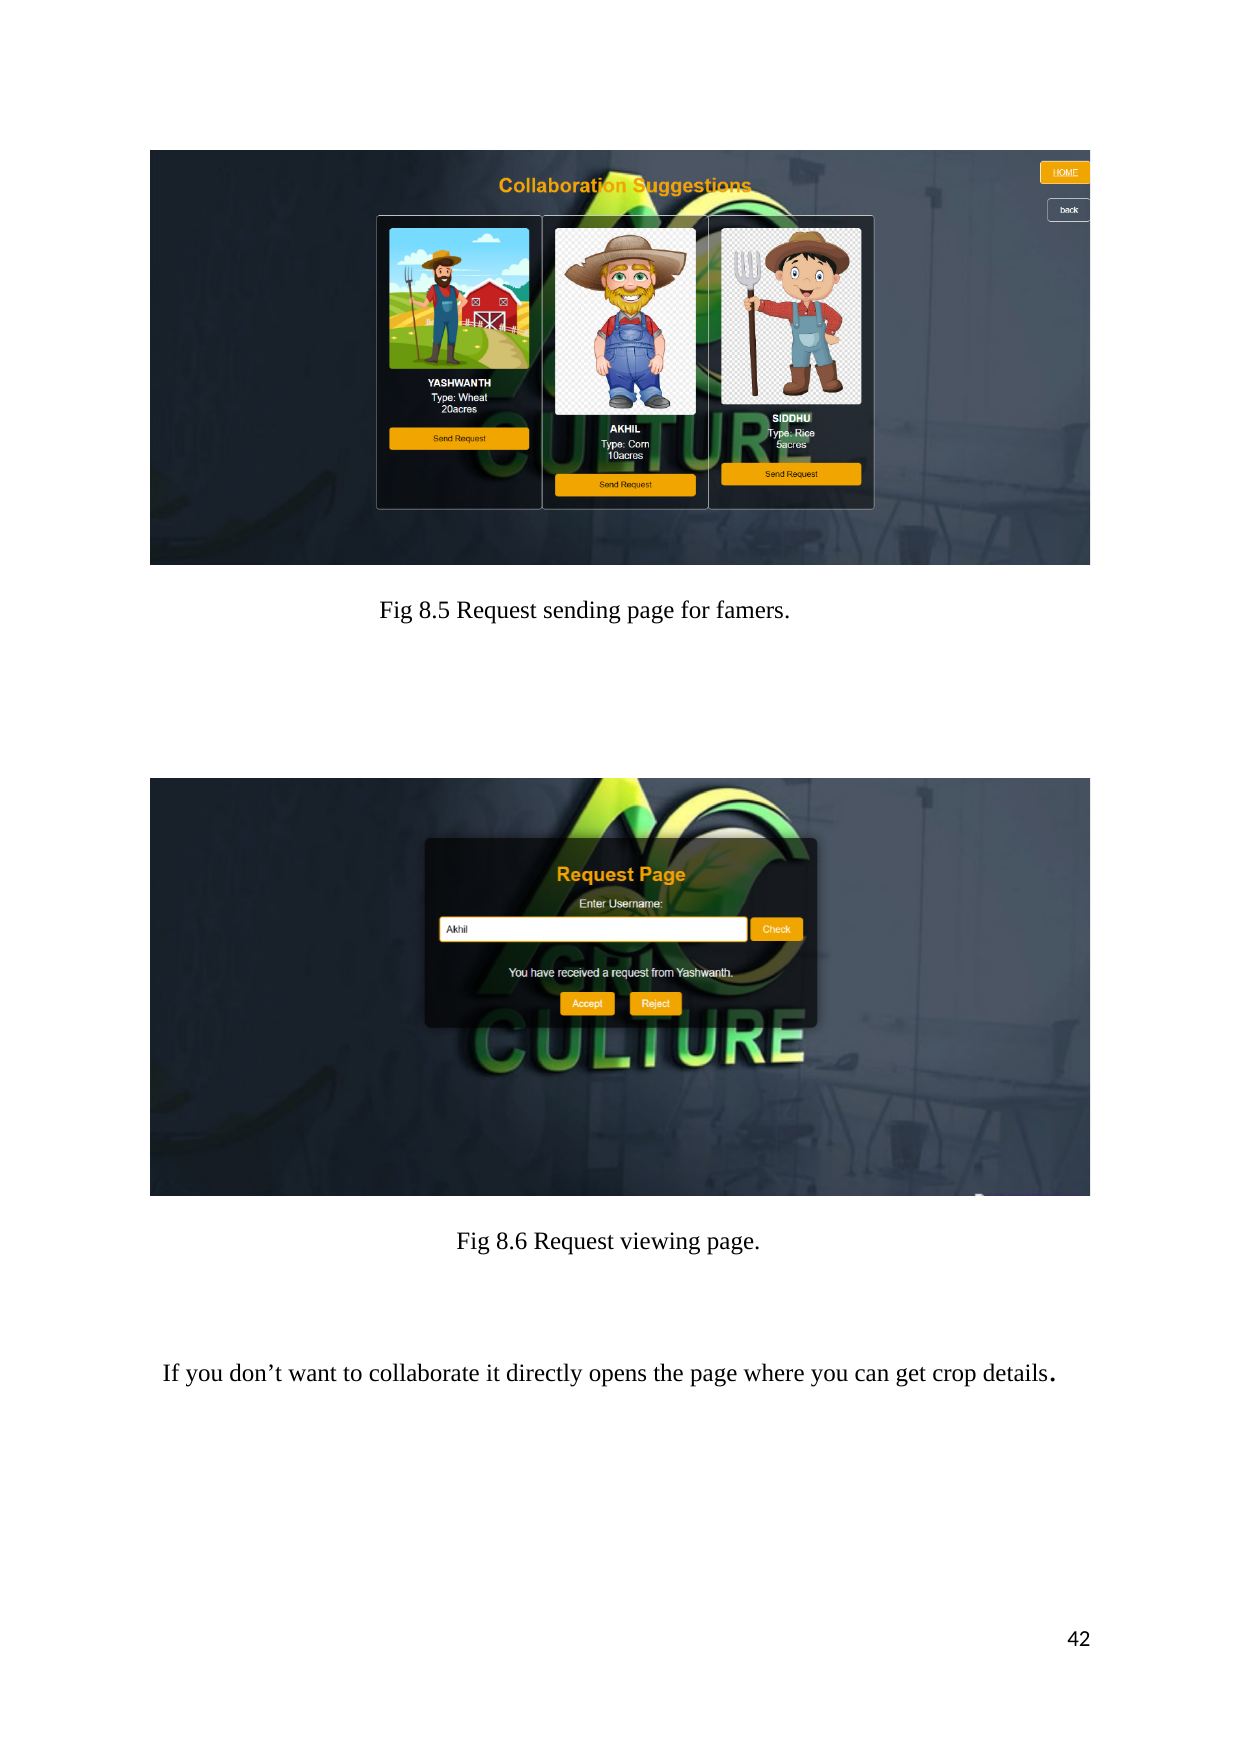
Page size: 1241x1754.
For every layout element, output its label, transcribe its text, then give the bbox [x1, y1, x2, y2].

picture [150, 150, 1091, 565]
text Fig 8.6 Request viewing page. [150, 1226, 1090, 1255]
text Fig 8.5 Request sending page for famers. [150, 595, 1090, 623]
text If you don’t want to collaborate it directly opens the page where you can get crop details. [150, 1351, 1090, 1389]
picture [150, 778, 1091, 1196]
